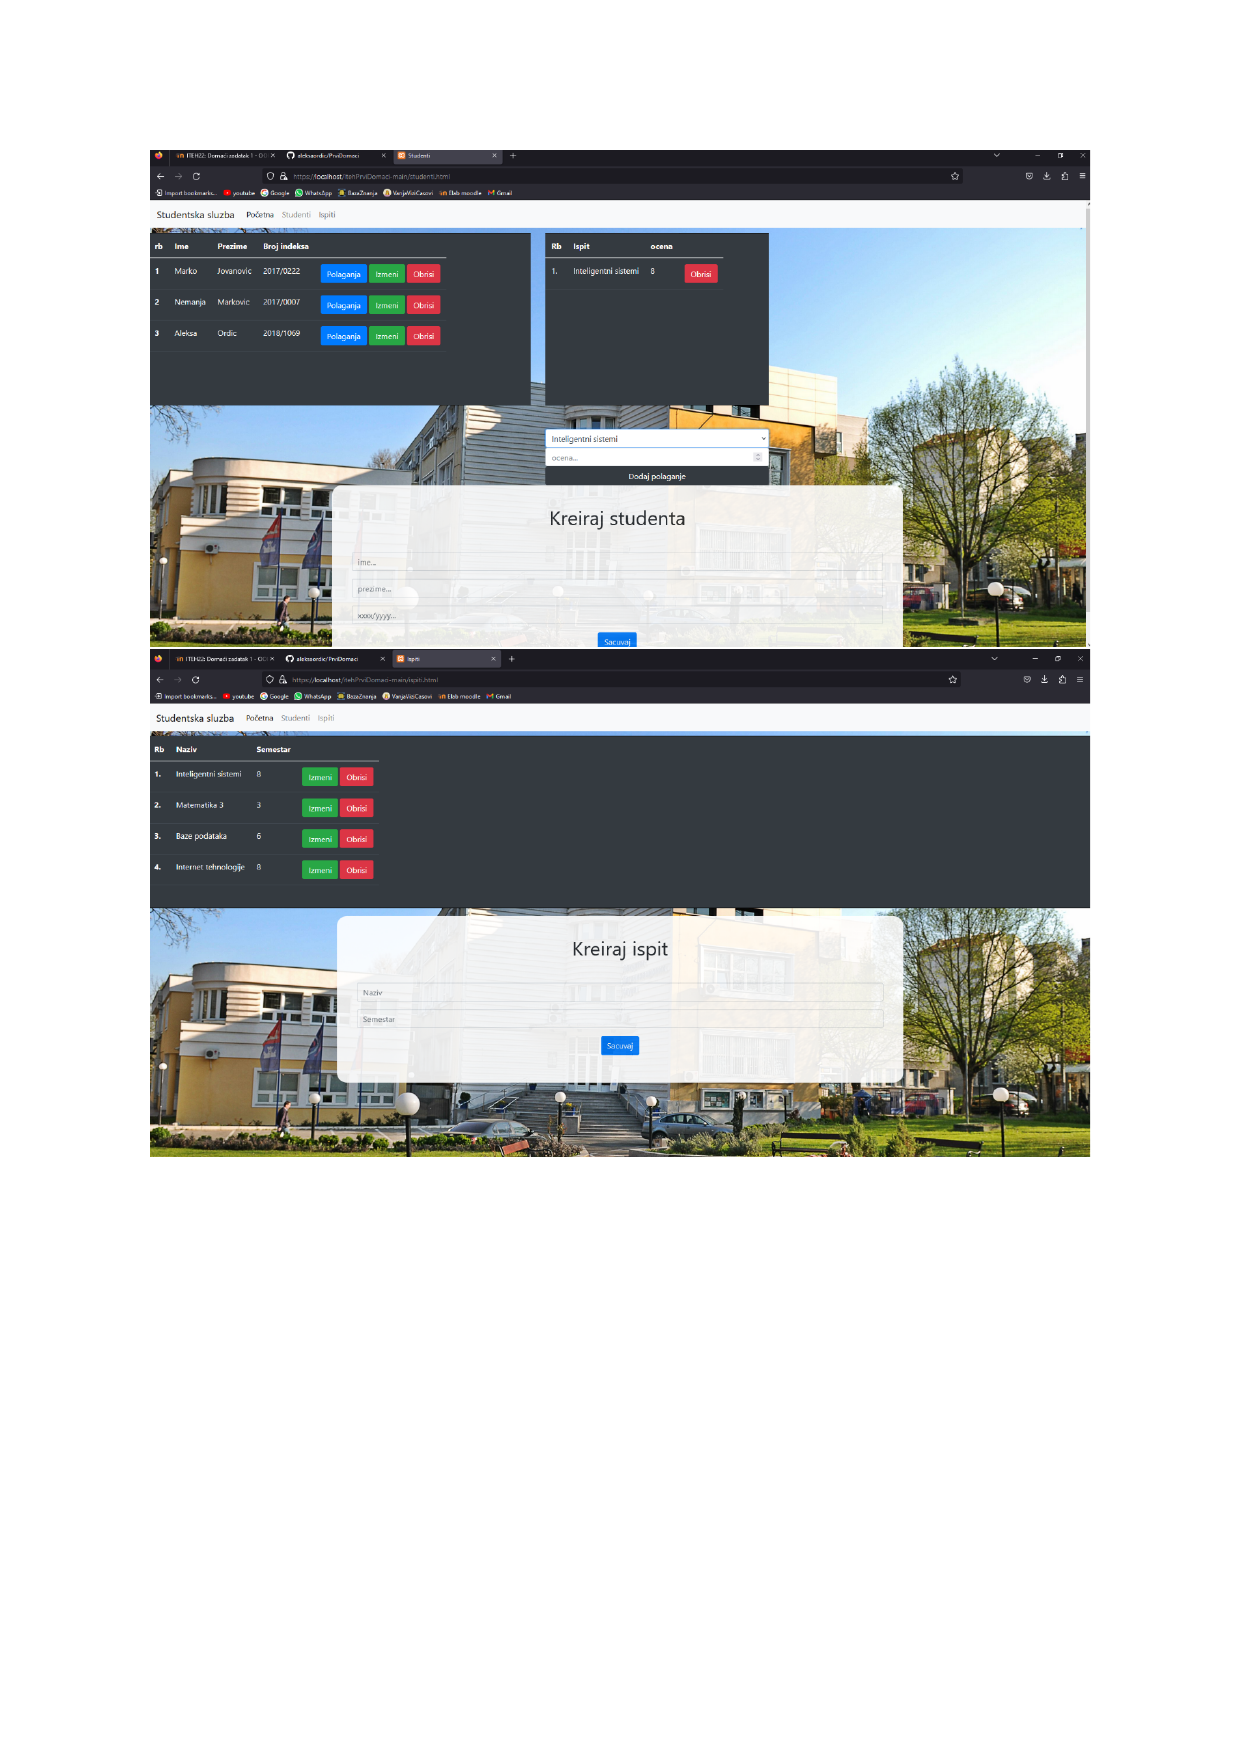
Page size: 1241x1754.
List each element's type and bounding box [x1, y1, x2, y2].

picture [150, 150, 1091, 647]
picture [150, 649, 1091, 1157]
